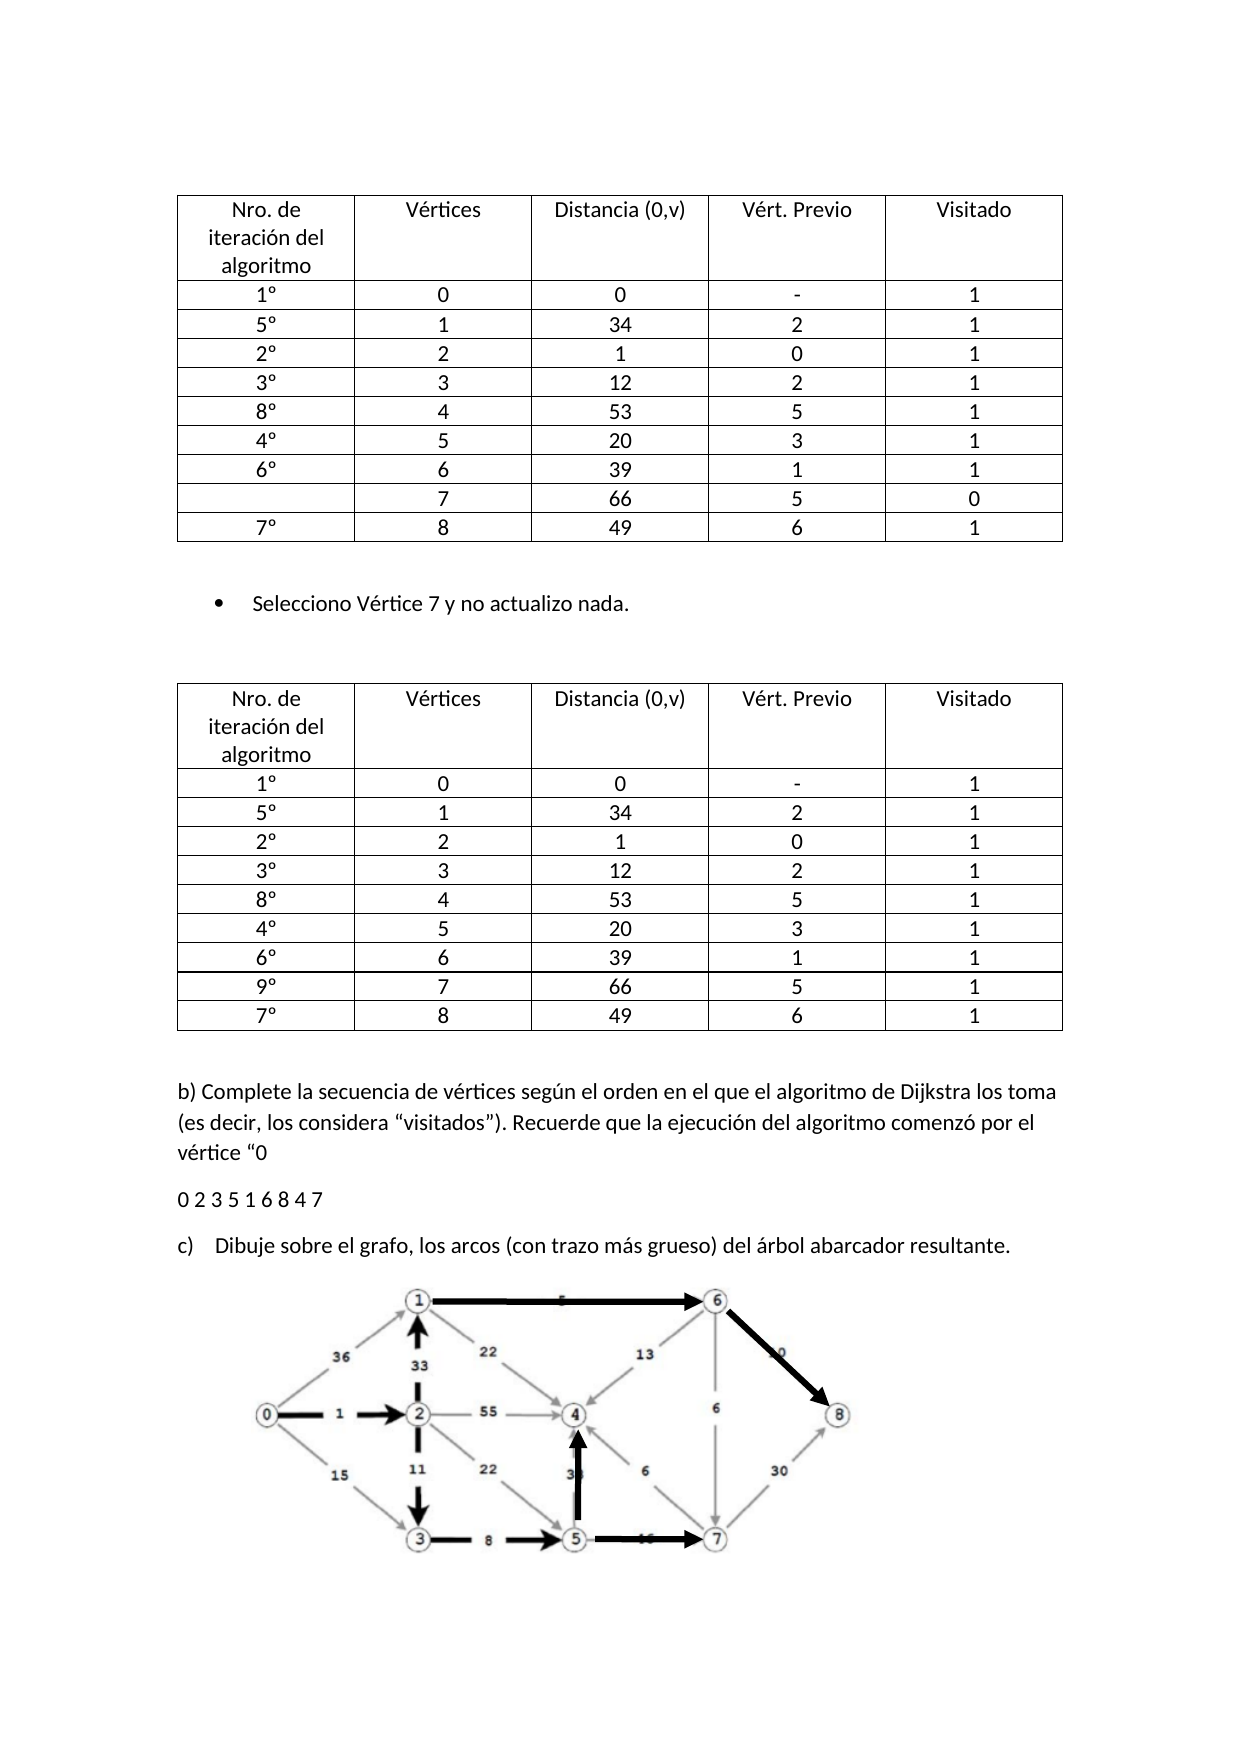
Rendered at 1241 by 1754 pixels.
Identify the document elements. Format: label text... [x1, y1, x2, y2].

table_cell 1 [886, 513, 1062, 541]
table_header Nro. de iteración del algoritmo [178, 196, 354, 279]
table_cell 7 [355, 484, 531, 512]
table_cell 2º [178, 339, 354, 367]
table_cell 2 [709, 310, 885, 338]
table_cell 2 [709, 856, 885, 884]
table_cell 66 [532, 484, 708, 512]
table_cell - [709, 281, 885, 309]
table_cell 5º [178, 798, 354, 826]
table_cell 9º [178, 973, 354, 1000]
table_cell 8º [178, 885, 354, 913]
table_cell 1º [178, 769, 354, 797]
text 0 2 3 5 1 6 8 4 7 [177, 1185, 1063, 1213]
table_cell 5 [709, 973, 885, 1000]
list Dibuje sobre el grafo, los arcos (con trazo más grueso) del árbol abarcador resultante. [177, 1232, 1063, 1259]
table_cell 1 [532, 339, 708, 367]
table_cell 1 [709, 943, 885, 971]
table_cell 5 [709, 397, 885, 425]
table_cell 1 [886, 397, 1062, 425]
table_cell 6º [178, 943, 354, 971]
table_cell 8 [355, 1001, 531, 1029]
table_cell 0 [532, 281, 708, 309]
table_cell 2 [709, 368, 885, 396]
table_cell 8 [355, 513, 531, 541]
table_cell 1 [886, 339, 1062, 367]
table_cell 20 [532, 426, 708, 454]
table_cell 5 [355, 426, 531, 454]
table_cell 4º [178, 914, 354, 942]
table_cell 5º [178, 310, 354, 338]
table_cell 0 [886, 484, 1062, 512]
table_cell 1 [886, 914, 1062, 942]
table_cell 6 [355, 943, 531, 971]
table_cell 7 [355, 973, 531, 1000]
table_cell 5 [355, 914, 531, 942]
table_cell 1 [709, 455, 885, 483]
table_cell 0 [709, 339, 885, 367]
table_cell 7º [178, 1001, 354, 1029]
table_cell 6 [709, 1001, 885, 1029]
table_cell 0 [355, 281, 531, 309]
table_cell 49 [532, 513, 708, 541]
table_header Vért. Previo [709, 196, 885, 279]
table_cell 1 [886, 856, 1062, 884]
table_cell 66 [532, 973, 708, 1000]
list Selecciono Vértice 7 y no actualizo nada. [215, 589, 1063, 617]
table_cell 2 [355, 339, 531, 367]
table_cell 1 [886, 426, 1062, 454]
table_cell 5 [709, 484, 885, 512]
table_cell 53 [532, 397, 708, 425]
table_header Distancia (0,v) [532, 196, 708, 279]
table_header Visitado [886, 196, 1062, 279]
picture [251, 1278, 865, 1577]
table_cell 1 [886, 885, 1062, 913]
table_header Vért. Previo [709, 684, 885, 768]
table_cell 1 [355, 310, 531, 338]
table_cell - [709, 769, 885, 797]
table_header Visitado [886, 684, 1062, 768]
table_cell 6 [355, 455, 531, 483]
table_header Vértices [355, 196, 531, 279]
table_cell 1 [886, 281, 1062, 309]
table_cell [178, 484, 354, 512]
table_cell 0 [532, 769, 708, 797]
table_cell 1 [886, 798, 1062, 826]
table_cell 1 [532, 827, 708, 855]
table_cell 2 [355, 827, 531, 855]
table_header Vértices [355, 684, 531, 768]
table_cell 20 [532, 914, 708, 942]
table_cell 12 [532, 856, 708, 884]
table_cell 4º [178, 426, 354, 454]
table_cell 6 [709, 513, 885, 541]
table_cell 4 [355, 885, 531, 913]
table_cell 1 [886, 973, 1062, 1000]
table_cell 1 [886, 310, 1062, 338]
text b) Complete la secuencia de vértices según el orden en el que el algoritmo de Dijkstra los toma (es decir, los considera “visitados”). Recuerde que la ejecución del algoritmo comenzó por el vértice “0 [177, 1077, 1063, 1166]
table_cell 3 [709, 914, 885, 942]
table_cell 0 [355, 769, 531, 797]
table_cell 1 [886, 769, 1062, 797]
table_cell 7º [178, 513, 354, 541]
table_cell 3 [355, 856, 531, 884]
table_cell 1 [886, 455, 1062, 483]
table_cell 1 [886, 368, 1062, 396]
table_cell 12 [532, 368, 708, 396]
table_cell 3 [355, 368, 531, 396]
table_cell 3º [178, 856, 354, 884]
table_cell 34 [532, 310, 708, 338]
table_cell 0 [709, 827, 885, 855]
table_header Nro. de iteración del algoritmo [178, 684, 354, 768]
table_cell 1 [886, 827, 1062, 855]
table_cell 5 [709, 885, 885, 913]
table_cell 34 [532, 798, 708, 826]
table_cell 39 [532, 943, 708, 971]
table_cell 4 [355, 397, 531, 425]
table_cell 8º [178, 397, 354, 425]
table_cell 3º [178, 368, 354, 396]
table_cell 2 [709, 798, 885, 826]
table_header Distancia (0,v) [532, 684, 708, 768]
table_cell 1º [178, 281, 354, 309]
table_cell 3 [709, 426, 885, 454]
table_cell 49 [532, 1001, 708, 1029]
table_cell 1 [886, 1001, 1062, 1029]
table_cell 53 [532, 885, 708, 913]
table_cell 39 [532, 455, 708, 483]
table_cell 1 [355, 798, 531, 826]
table_cell 2º [178, 827, 354, 855]
table_cell 6º [178, 455, 354, 483]
table_cell 1 [886, 943, 1062, 971]
